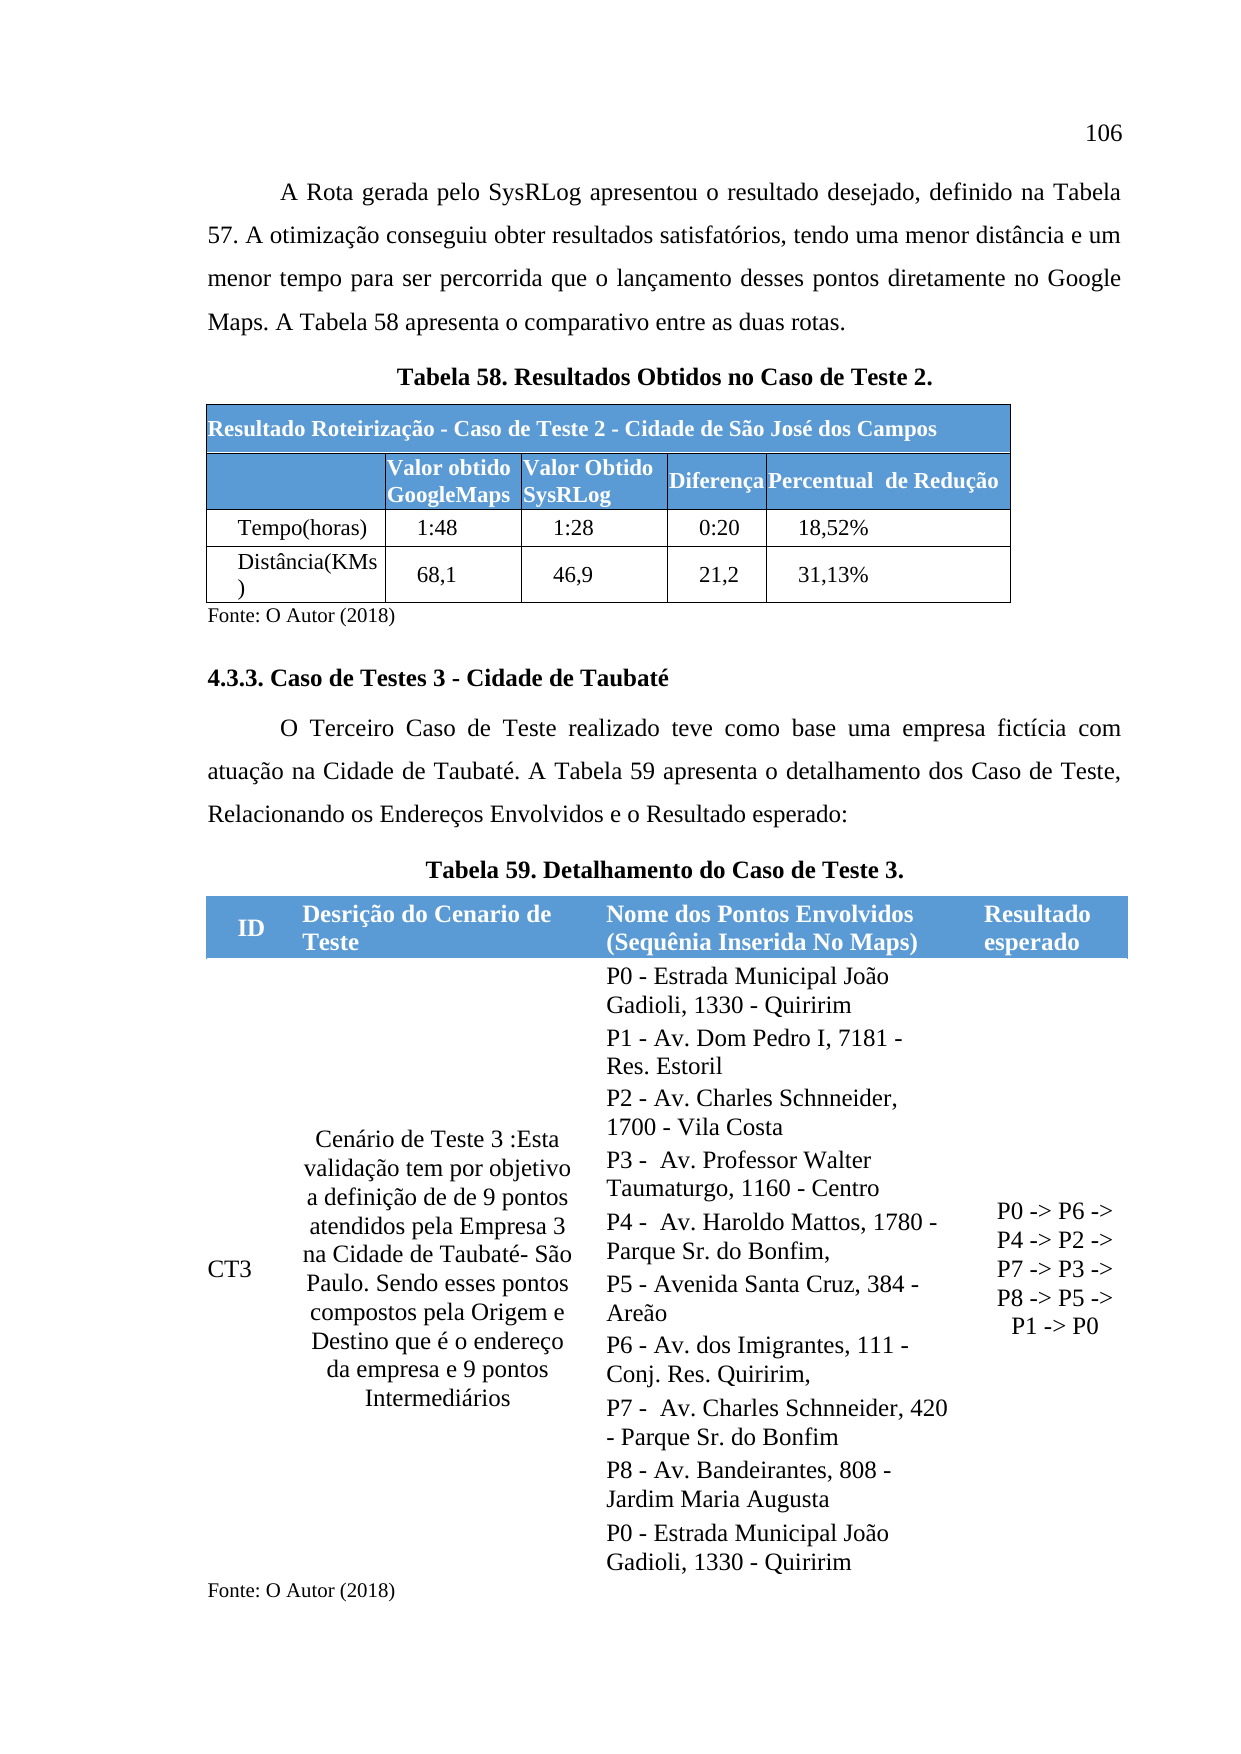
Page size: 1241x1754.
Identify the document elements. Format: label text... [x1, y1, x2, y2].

table_cell P7 - Av. Charles Schnneider, 420 - Parque Sr. do Bonfim [574, 1390, 952, 1453]
text Tabela 59. Detalhamento do Caso de Teste 3. [207, 855, 1122, 883]
table_cell Cenário de Teste 3 :Esta validação tem por objetivo a definição de de 9 pontos atendidos pela Empresa 3 na Cidade de Taubaté- São Paulo. Sendo esses pontos compostos pela Origem e Destino que é o endereço da empresa e 9 pontos Intermediários [270, 959, 574, 1578]
text Tabela 58. Resultados Obtidos no Caso de Teste 2. [207, 362, 1122, 391]
table_cell P4 - Av. Haroldo Mattos, 1780 - Parque Sr. do Bonfim, [574, 1205, 952, 1267]
text A Rota gerada pelo SysRLog apresentou o resultado desejado, definido na Tabela 57. A otimização conseguiu obter resultados satisfatórios, tendo uma menor distância e um menor tempo para ser percorrida que o lançamento desses pontos diretamente no Google Maps. A Tabela 58 apresenta o comparativo entre as duas rotas. [207, 177, 1122, 335]
text O Terceiro Caso de Teste realizado teve como base uma empresa fictícia com atuação na Cidade de Taubaté. A Tabela 59 apresenta o detalhamento dos Caso de Teste, Relacionando os Endereços Envolvidos e o Resultado esperado: [207, 713, 1122, 828]
table_header Resultado Roteirização - Caso de Teste 2 - Cidade de São José dos Campos [207, 405, 1010, 452]
table_cell 46,9 [522, 547, 667, 602]
table_cell 31,13% [767, 547, 1010, 602]
table_cell Distância(KMs) [207, 547, 385, 602]
table_cell 68,1 [386, 547, 521, 602]
table_header ID [207, 897, 270, 958]
table_cell P0 - Estrada Municipal João Gadioli, 1330 - Quiririm [574, 1515, 952, 1578]
text Fonte: O Autor (2018) [207, 1578, 1122, 1602]
table_cell 1:28 [522, 510, 667, 546]
table_cell [207, 454, 385, 509]
text Fonte: O Autor (2018) [207, 602, 1122, 627]
table_cell P2 - Av. Charles Schnneider, 1700 - Vila Costa [574, 1082, 952, 1142]
table_cell 0:20 [668, 510, 766, 546]
table_cell Valor obtido GoogleMaps [386, 454, 521, 509]
table_header Resultado esperado [952, 897, 1127, 958]
table_cell 18,52% [767, 510, 1010, 546]
table_cell P0 - Estrada Municipal João Gadioli, 1330 - Quiririm [574, 959, 952, 1021]
table_header Nome dos Pontos Envolvidos (Sequênia Inserida No Maps) [574, 897, 952, 958]
table_cell Tempo(horas) [207, 510, 385, 546]
table_cell P1 - Av. Dom Pedro I, 7181 - Res. Estoril [574, 1021, 952, 1082]
table_cell 1:48 [386, 510, 521, 546]
table_header Desrição do Cenario de Teste [270, 897, 574, 958]
table_cell Valor Obtido SysRLog [522, 454, 667, 509]
table_cell P8 - Av. Bandeirantes, 808 - Jardim Maria Augusta [574, 1453, 952, 1515]
table_cell Percentual de Redução [767, 454, 1010, 509]
table_cell P0 -> P6 -> P4 -> P2 -> P7 -> P3 -> P8 -> P5 -> P1 -> P0 [952, 959, 1127, 1578]
table_cell 21,2 [668, 547, 766, 602]
table_cell P6 - Av. dos Imigrantes, 111 - Conj. Res. Quiririm, [574, 1328, 952, 1390]
subtitle Caso de Testes 3 - Cidade de Taubaté [207, 663, 1122, 692]
table_cell P5 - Avenida Santa Cruz, 384 - Areão [574, 1267, 952, 1328]
table_cell CT3 [206, 959, 270, 1578]
table_cell P3 - Av. Professor Walter Taumaturgo, 1160 - Centro [574, 1142, 952, 1205]
table_cell Diferença [668, 454, 766, 509]
